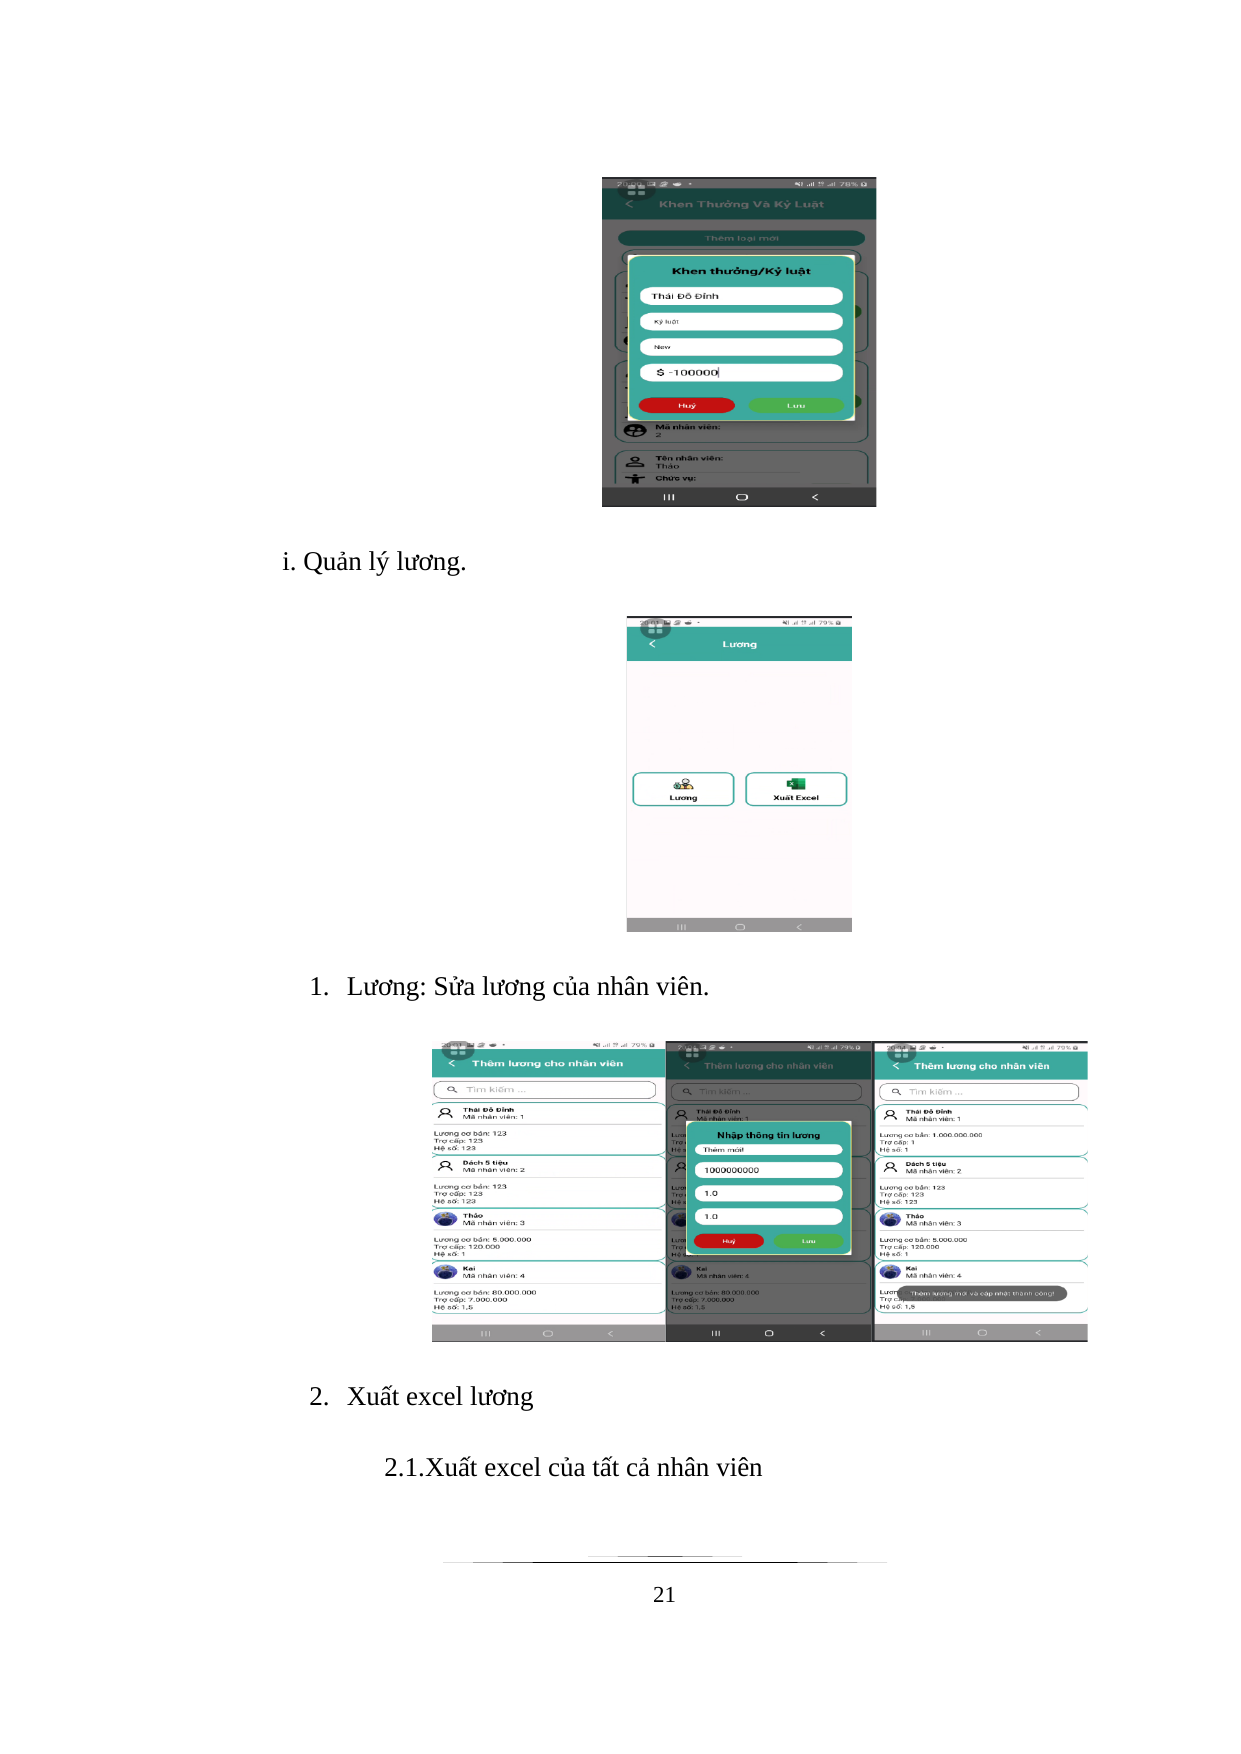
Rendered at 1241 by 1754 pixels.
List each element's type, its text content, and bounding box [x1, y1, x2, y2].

list Xuất excel lương [309, 1380, 1122, 1411]
text 2.1.Xuất excel của tất cả nhân viên [384, 1451, 1122, 1482]
picture [432, 1041, 1088, 1342]
text i. Quản lý lương. [282, 545, 1122, 576]
list Lương: Sửa lương của nhân viên. [309, 970, 1122, 1001]
picture [602, 177, 877, 507]
picture [626, 616, 852, 932]
